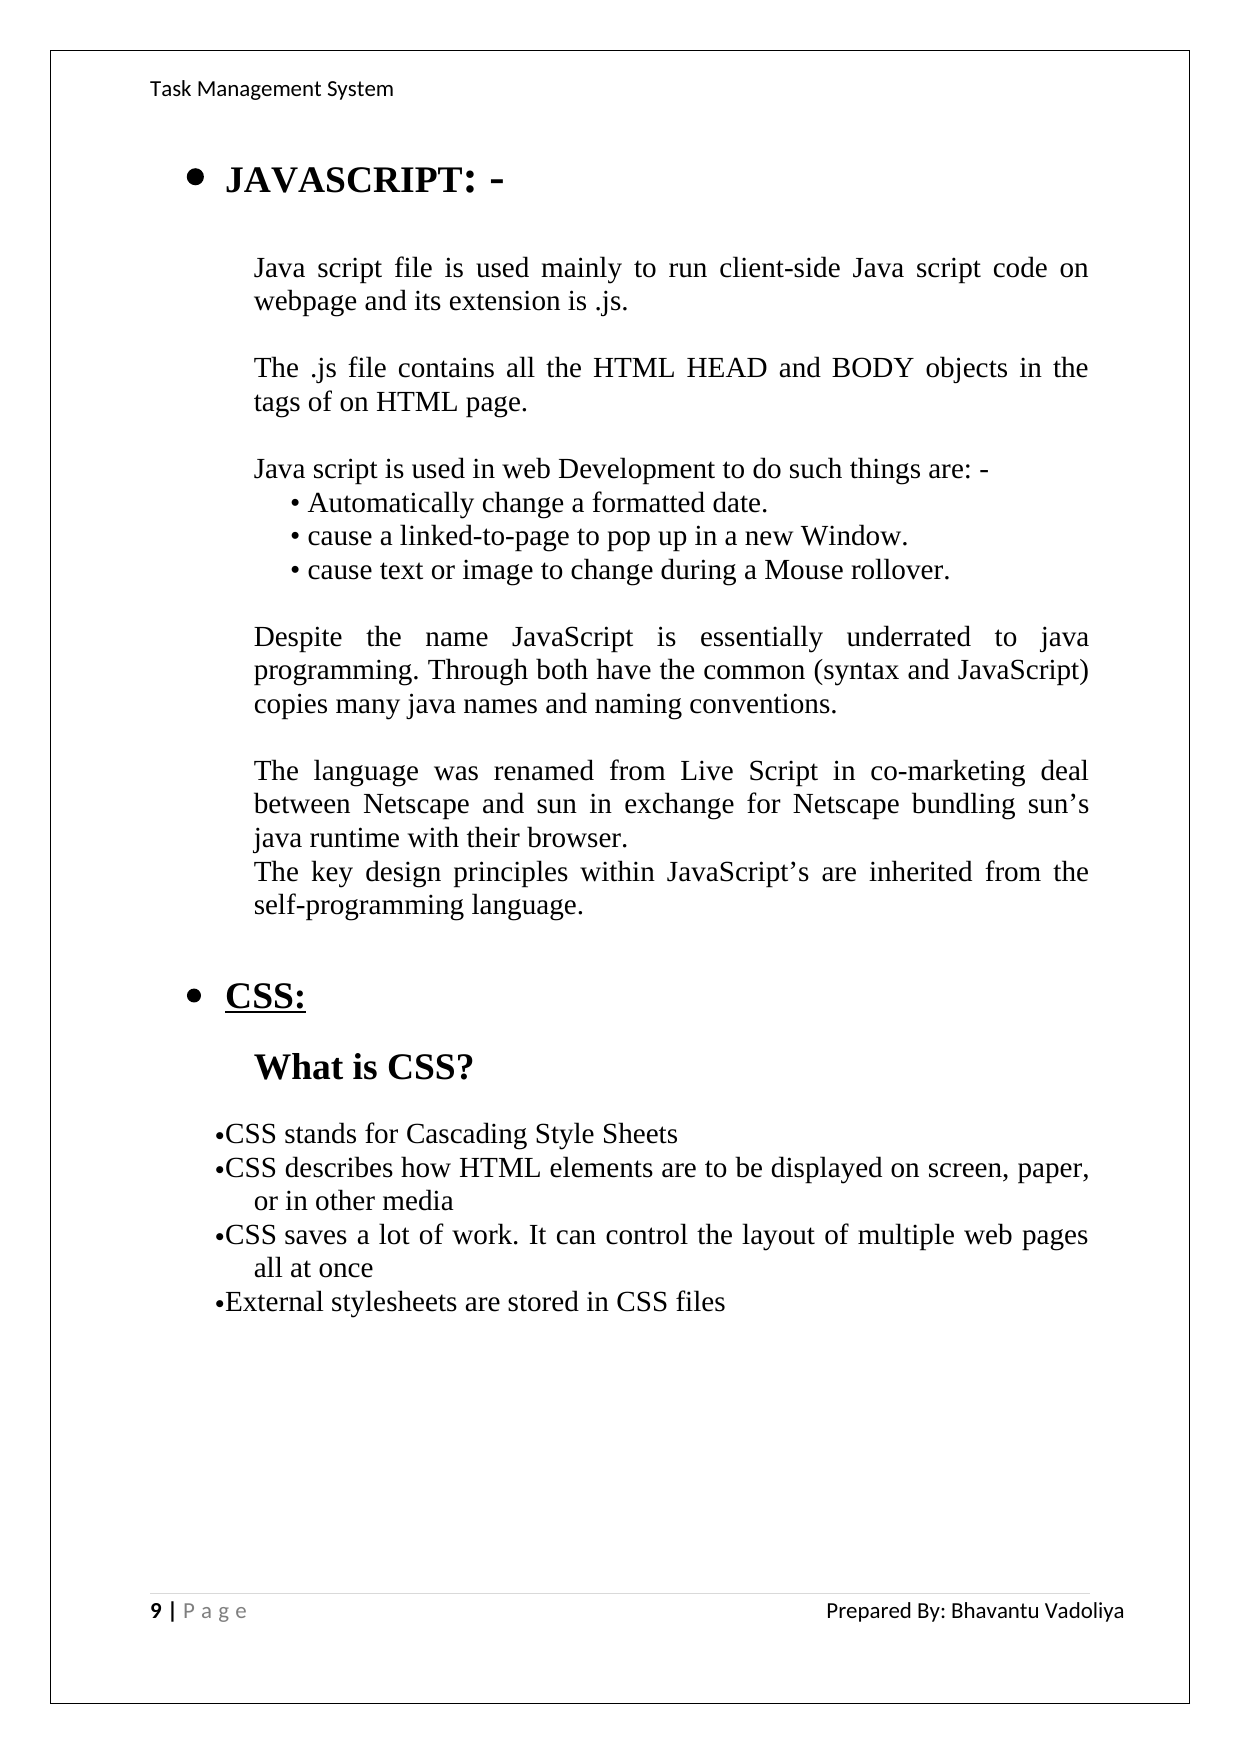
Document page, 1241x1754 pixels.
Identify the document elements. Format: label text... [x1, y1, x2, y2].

text The language was renamed from Live Script in co-marketing deal between Netscape and sun in exchange for Netscape bundling sun’s java runtime with their browser. [253, 753, 1090, 854]
list CSS describes how HTML elements are to be displayed on screen, paper, or in other media [216, 1150, 1090, 1217]
text • Automatically change a formatted date. [253, 485, 1090, 518]
text The .js file contains all the HTML HEAD and BODY objects in the tags of on HTML page. [253, 351, 1090, 418]
list JAVASCRIPT: - [187, 150, 1090, 203]
text Java script is used in web Development to do such things are: - [253, 451, 1090, 485]
list CSS: [187, 974, 1090, 1017]
list CSS saves a lot of work. It can control the layout of multiple web pages all at once [216, 1217, 1090, 1284]
text • cause text or image to change during a Mouse rollover. [253, 552, 1090, 585]
text What is CSS? [253, 1044, 1090, 1087]
list External stylesheets are stored in CSS files [216, 1284, 1090, 1318]
text The key design principles within JavaScript’s are inherited from the self-programming language. [253, 854, 1090, 921]
text • cause a linked-to-page to pop up in a new Window. [253, 518, 1090, 552]
list CSS stands for Cascading Style Sheets [216, 1116, 1090, 1150]
text Java script file is used mainly to run client-side Java script code on webpage and its extension is .js. [253, 250, 1090, 317]
text Despite the name JavaScript is essentially underrated to java programming. Through both have the common (syntax and JavaScript) copies many java names and naming conventions. [253, 619, 1090, 719]
